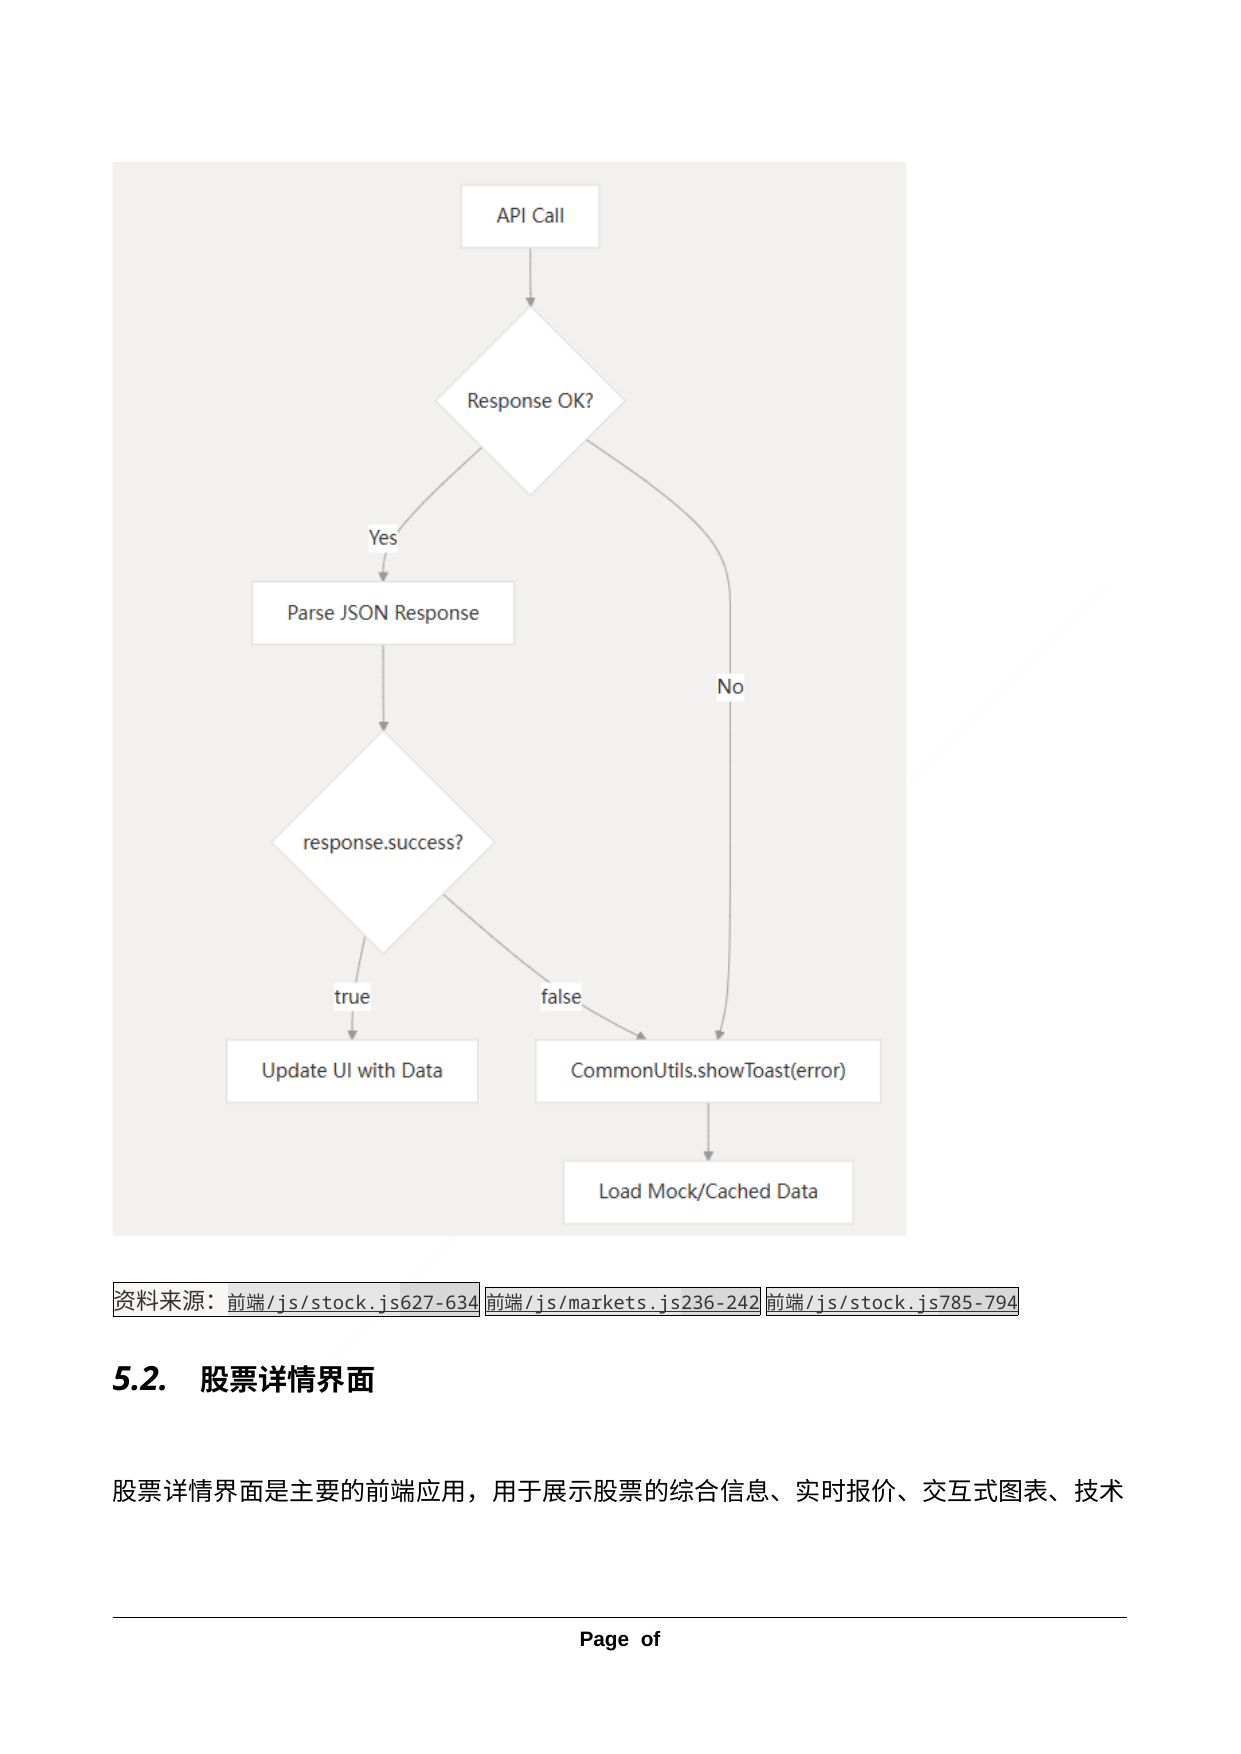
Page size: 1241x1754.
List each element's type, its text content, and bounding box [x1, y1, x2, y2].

subtitle 股票详情界面 [112, 1344, 1128, 1409]
text 资料来源：前端/js/stock.js627-634 前端/js/markets.js236-242 前端/js/stock.js785-794 [112, 1267, 1128, 1332]
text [112, 1457, 1128, 1522]
picture [112, 162, 907, 1236]
